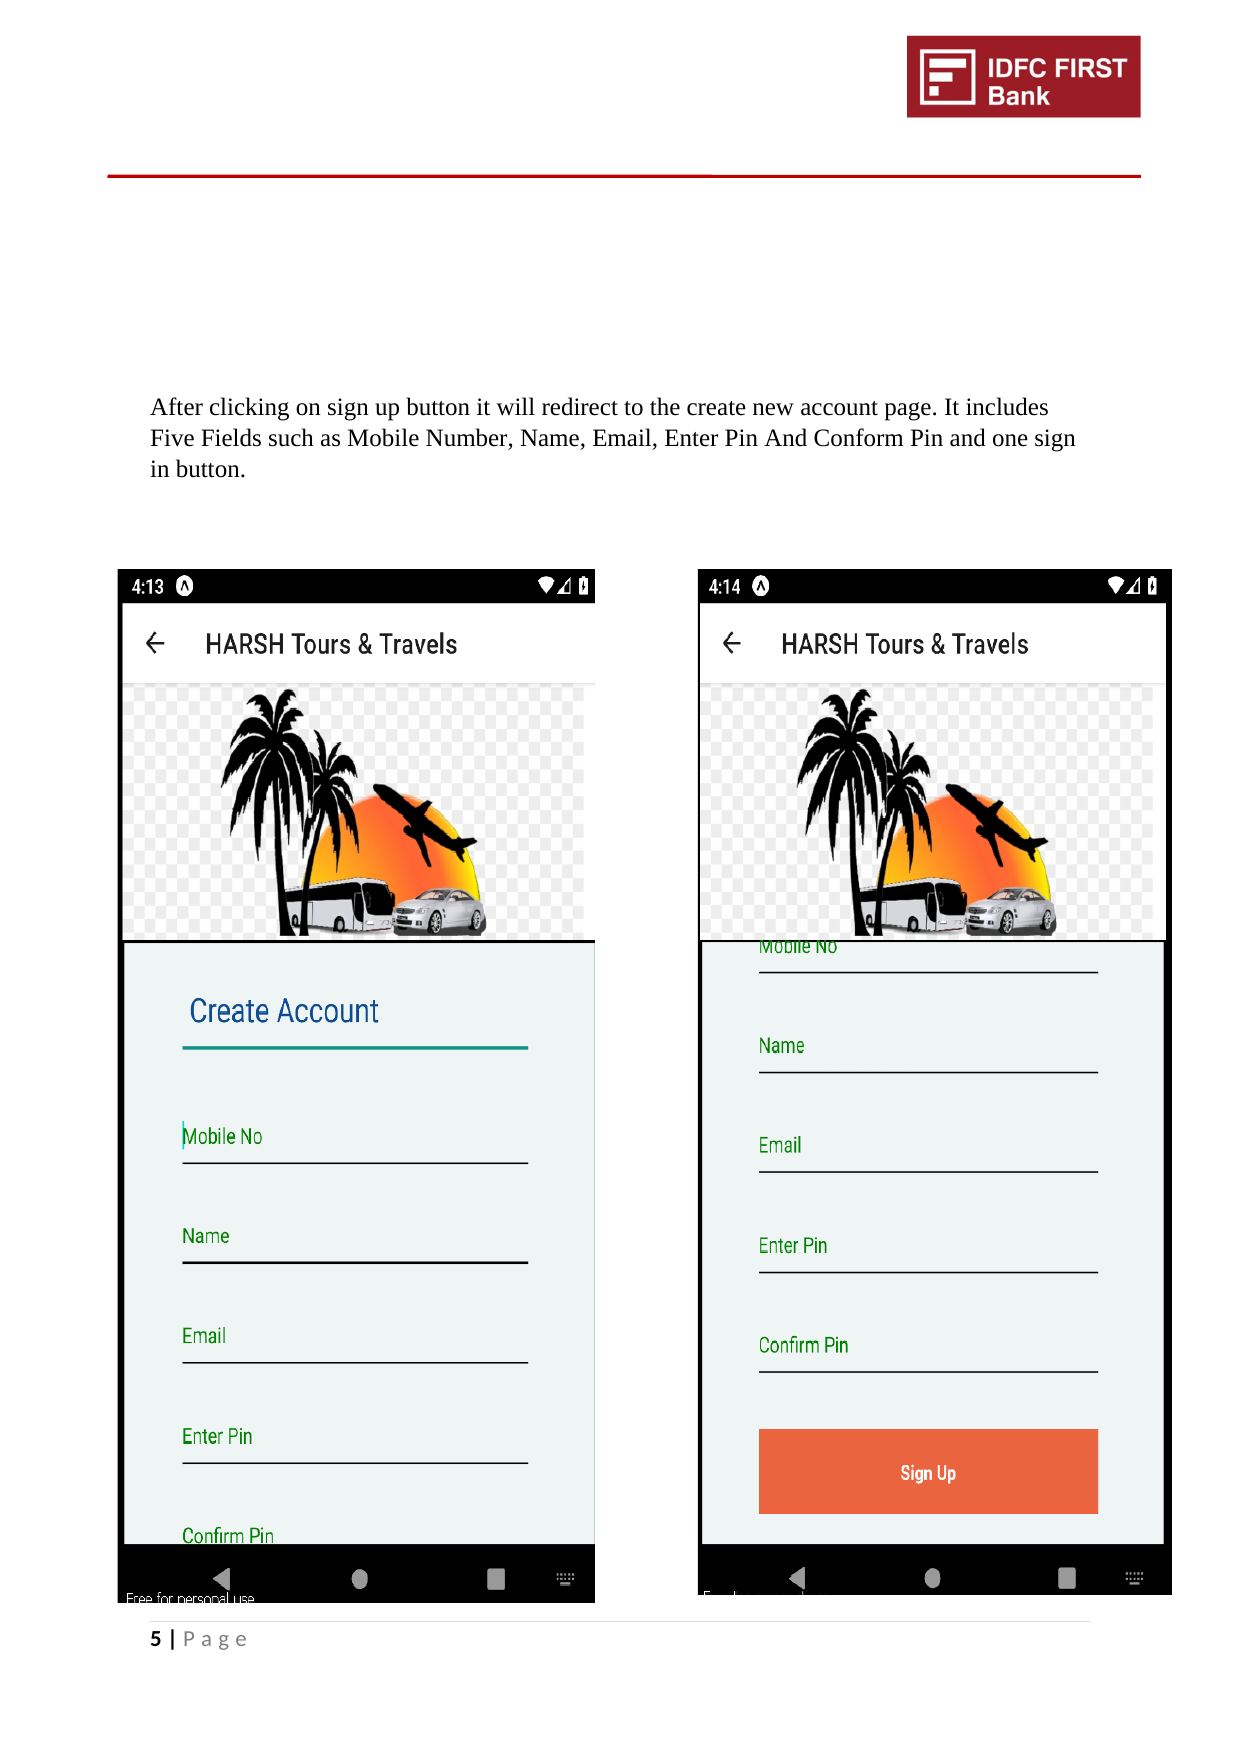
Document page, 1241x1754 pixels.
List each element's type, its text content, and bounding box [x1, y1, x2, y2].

picture [697, 565, 1172, 1595]
picture [117, 566, 595, 1603]
picture [907, 32, 1141, 122]
text After clicking on sign up button it will redirect to the create new account page. It includes Five Fields such as Mobile Number, Name, Email, Enter Pin And Conform Pin and one sign in button. [150, 392, 1090, 483]
